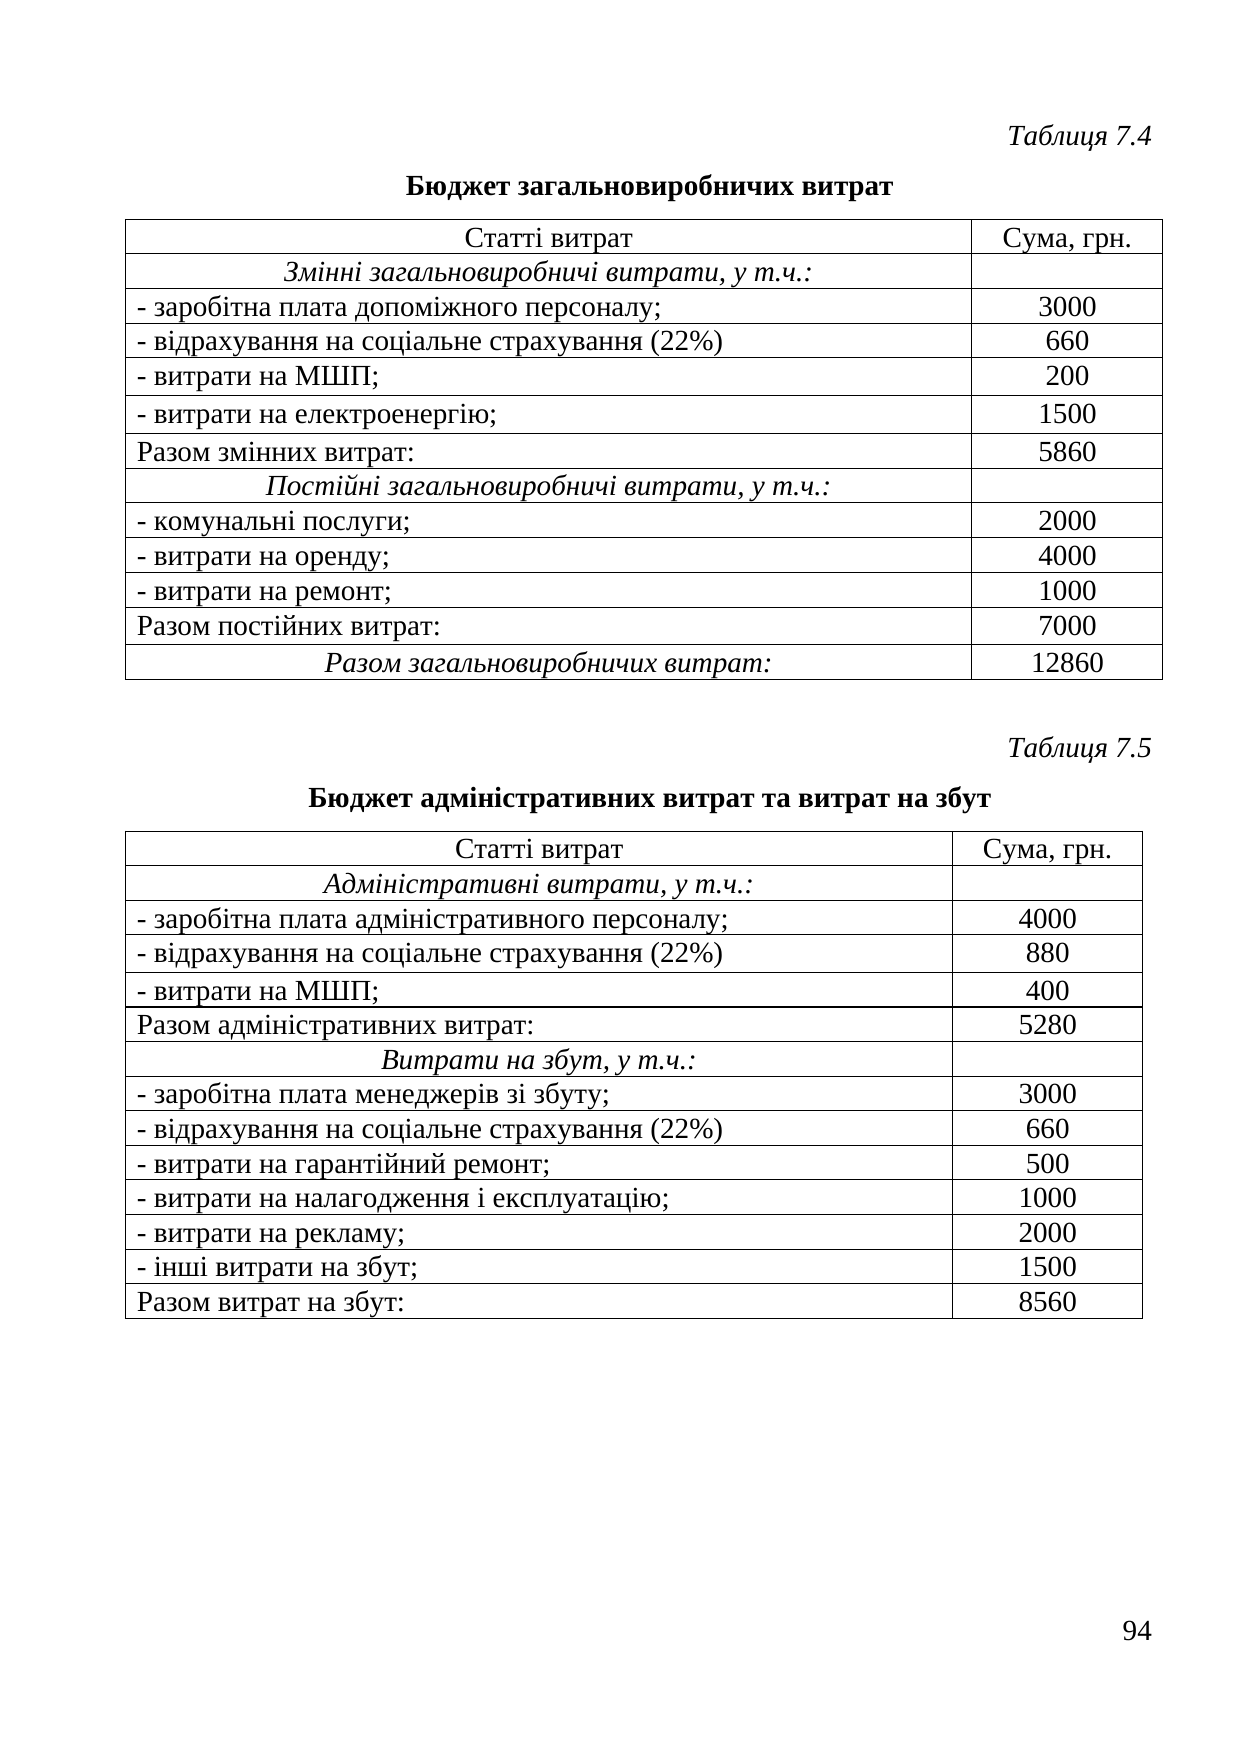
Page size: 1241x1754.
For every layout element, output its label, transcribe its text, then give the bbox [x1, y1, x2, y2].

table_cell - відрахування на соціальне страхування (22%) [126, 935, 952, 972]
table_cell [972, 469, 1162, 502]
table_cell - комунальні послуги; [126, 503, 971, 537]
table_cell 12860 [972, 645, 1162, 679]
table_cell Разом загальновиробничих витрат: [126, 645, 971, 679]
table_cell - відрахування на соціальне страхування (22%) [126, 1111, 952, 1145]
table_cell [953, 1042, 1142, 1076]
table_cell 4000 [972, 538, 1162, 572]
table_cell - заробітна плата адміністративного персоналу; [126, 901, 952, 934]
table_header Статті витрат [126, 832, 952, 865]
table_cell 660 [953, 1111, 1142, 1145]
table_cell 1500 [972, 396, 1162, 433]
table_cell Разом постійних витрат: [126, 608, 971, 644]
table_header Сума, грн. [972, 220, 1162, 253]
table_cell 3000 [972, 289, 1162, 322]
table_cell Змінні загальновиробничі витрати, у т.ч.: [126, 254, 971, 288]
table_cell 1000 [953, 1180, 1142, 1214]
table_cell - витрати на оренду; [126, 538, 971, 572]
table_cell 1000 [972, 573, 1162, 607]
table_cell Постійні загальновиробничі витрати, у т.ч.: [126, 469, 971, 502]
table_cell Разом витрат на збут: [126, 1284, 952, 1318]
table_cell - відрахування на соціальне страхування (22%) [126, 324, 971, 357]
table_cell - витрати на електроенергію; [126, 396, 971, 433]
text Таблиця 7.5 [148, 730, 1152, 763]
table_cell 7000 [972, 608, 1162, 644]
table_header Сума, грн. [953, 832, 1142, 865]
table_cell [972, 254, 1162, 288]
table_cell Разом адміністративних витрат: [126, 1008, 952, 1041]
table_cell - заробітна плата менеджерів зі збуту; [126, 1077, 952, 1110]
table_cell 500 [953, 1146, 1142, 1179]
table_cell - витрати на МШП; [126, 973, 952, 1006]
table_header Статті витрат [126, 220, 971, 253]
table_cell 1500 [953, 1250, 1142, 1283]
text Бюджет загальновиробничих витрат [148, 168, 1152, 202]
table_cell - витрати на гарантійний ремонт; [126, 1146, 952, 1179]
text Таблиця 7.4 [148, 118, 1152, 152]
table_cell - заробітна плата допоміжного персоналу; [126, 289, 971, 322]
table_cell - витрати на налагодження і експлуатацію; [126, 1180, 952, 1214]
table_cell Разом змінних витрат: [126, 434, 971, 467]
table_cell 400 [953, 973, 1142, 1006]
table_cell - інші витрати на збут; [126, 1250, 952, 1283]
table_cell 5280 [953, 1008, 1142, 1041]
table_cell - витрати на рекламу; [126, 1215, 952, 1248]
table_cell - витрати на ремонт; [126, 573, 971, 607]
table_cell 2000 [972, 503, 1162, 537]
table_cell 880 [953, 935, 1142, 972]
table_cell 3000 [953, 1077, 1142, 1110]
table_cell 4000 [953, 901, 1142, 934]
table_cell Адміністративні витрати, у т.ч.: [126, 866, 952, 900]
table_cell 2000 [953, 1215, 1142, 1248]
table_cell 660 [972, 324, 1162, 357]
table_cell 8560 [953, 1284, 1142, 1318]
table_cell 5860 [972, 434, 1162, 467]
table_cell Витрати на збут, у т.ч.: [126, 1042, 952, 1076]
table_cell - витрати на МШП; [126, 358, 971, 395]
table_cell 200 [972, 358, 1162, 395]
table_cell [953, 866, 1142, 900]
text Бюджет адміністративних витрат та витрат на збут [148, 780, 1152, 814]
